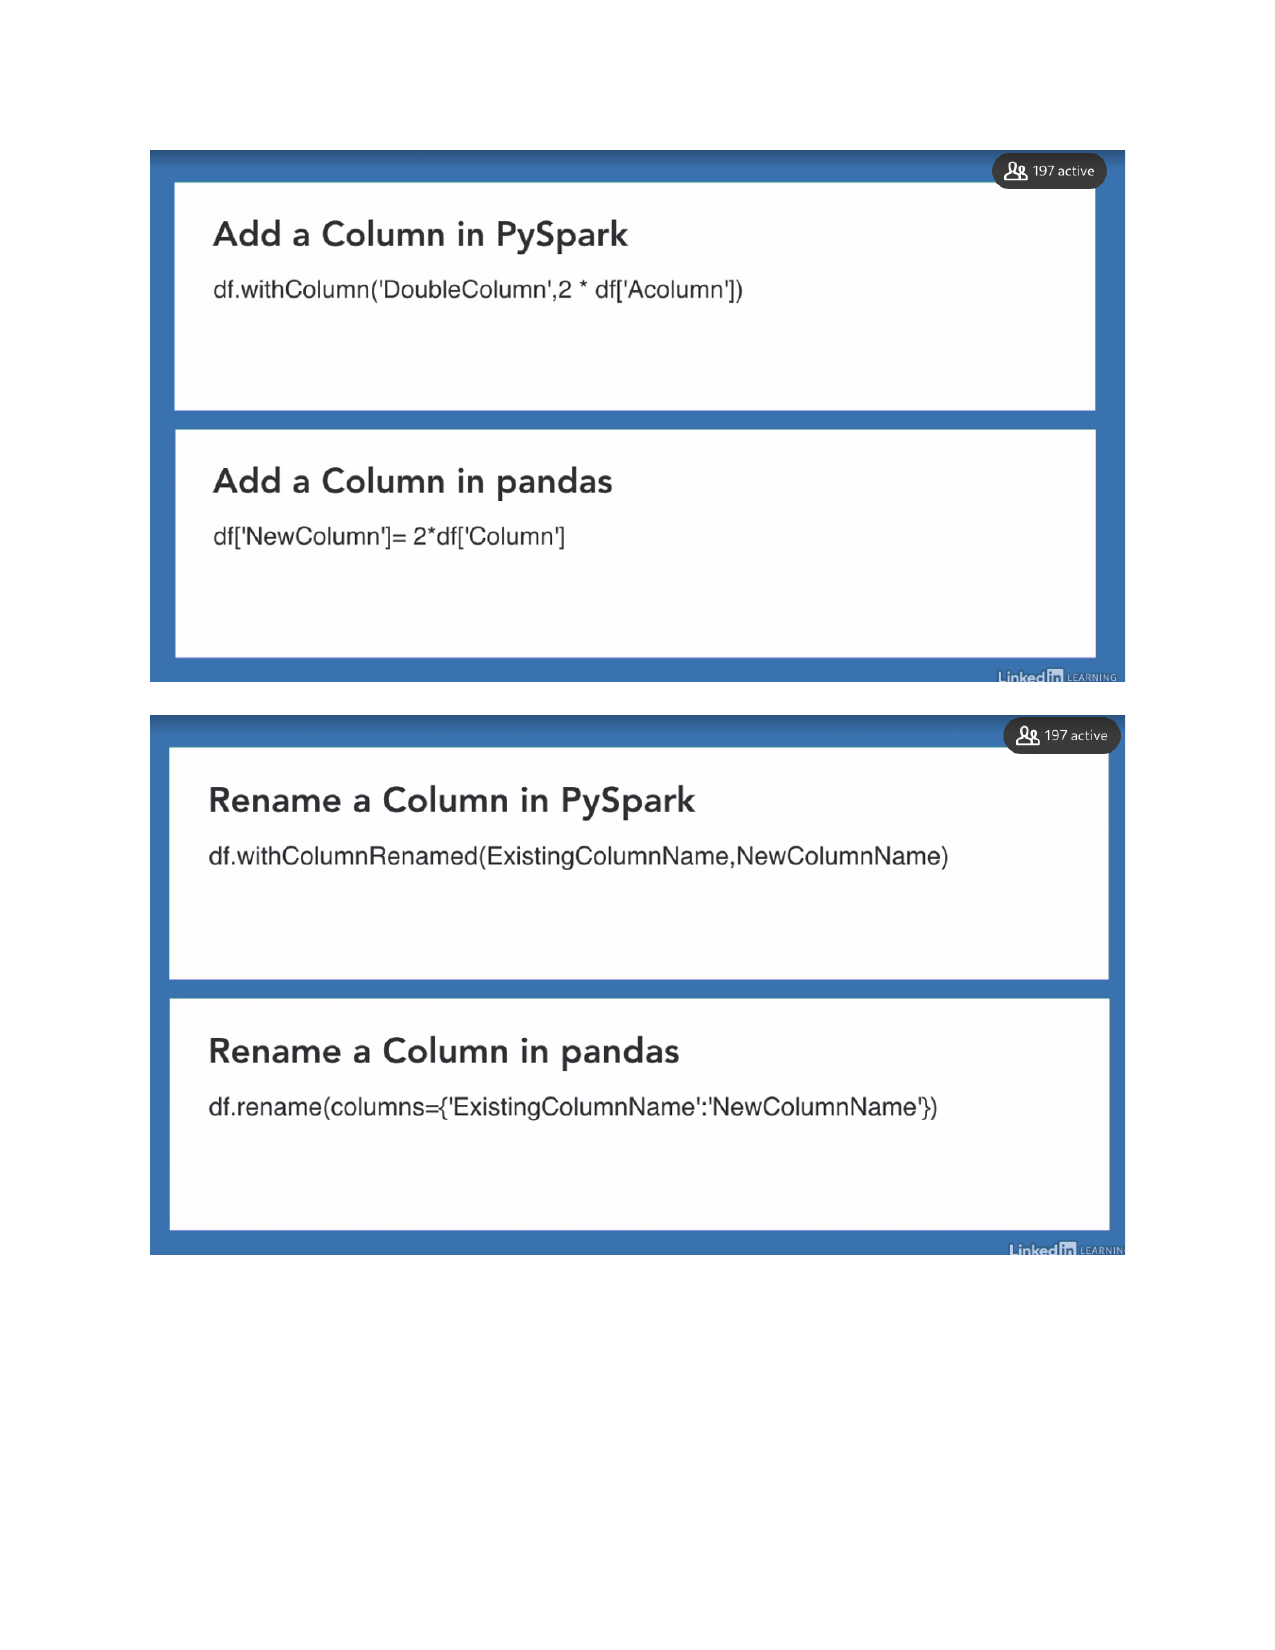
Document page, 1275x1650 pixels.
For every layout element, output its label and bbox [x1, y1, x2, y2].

picture [150, 715, 1125, 1255]
picture [150, 150, 1125, 682]
